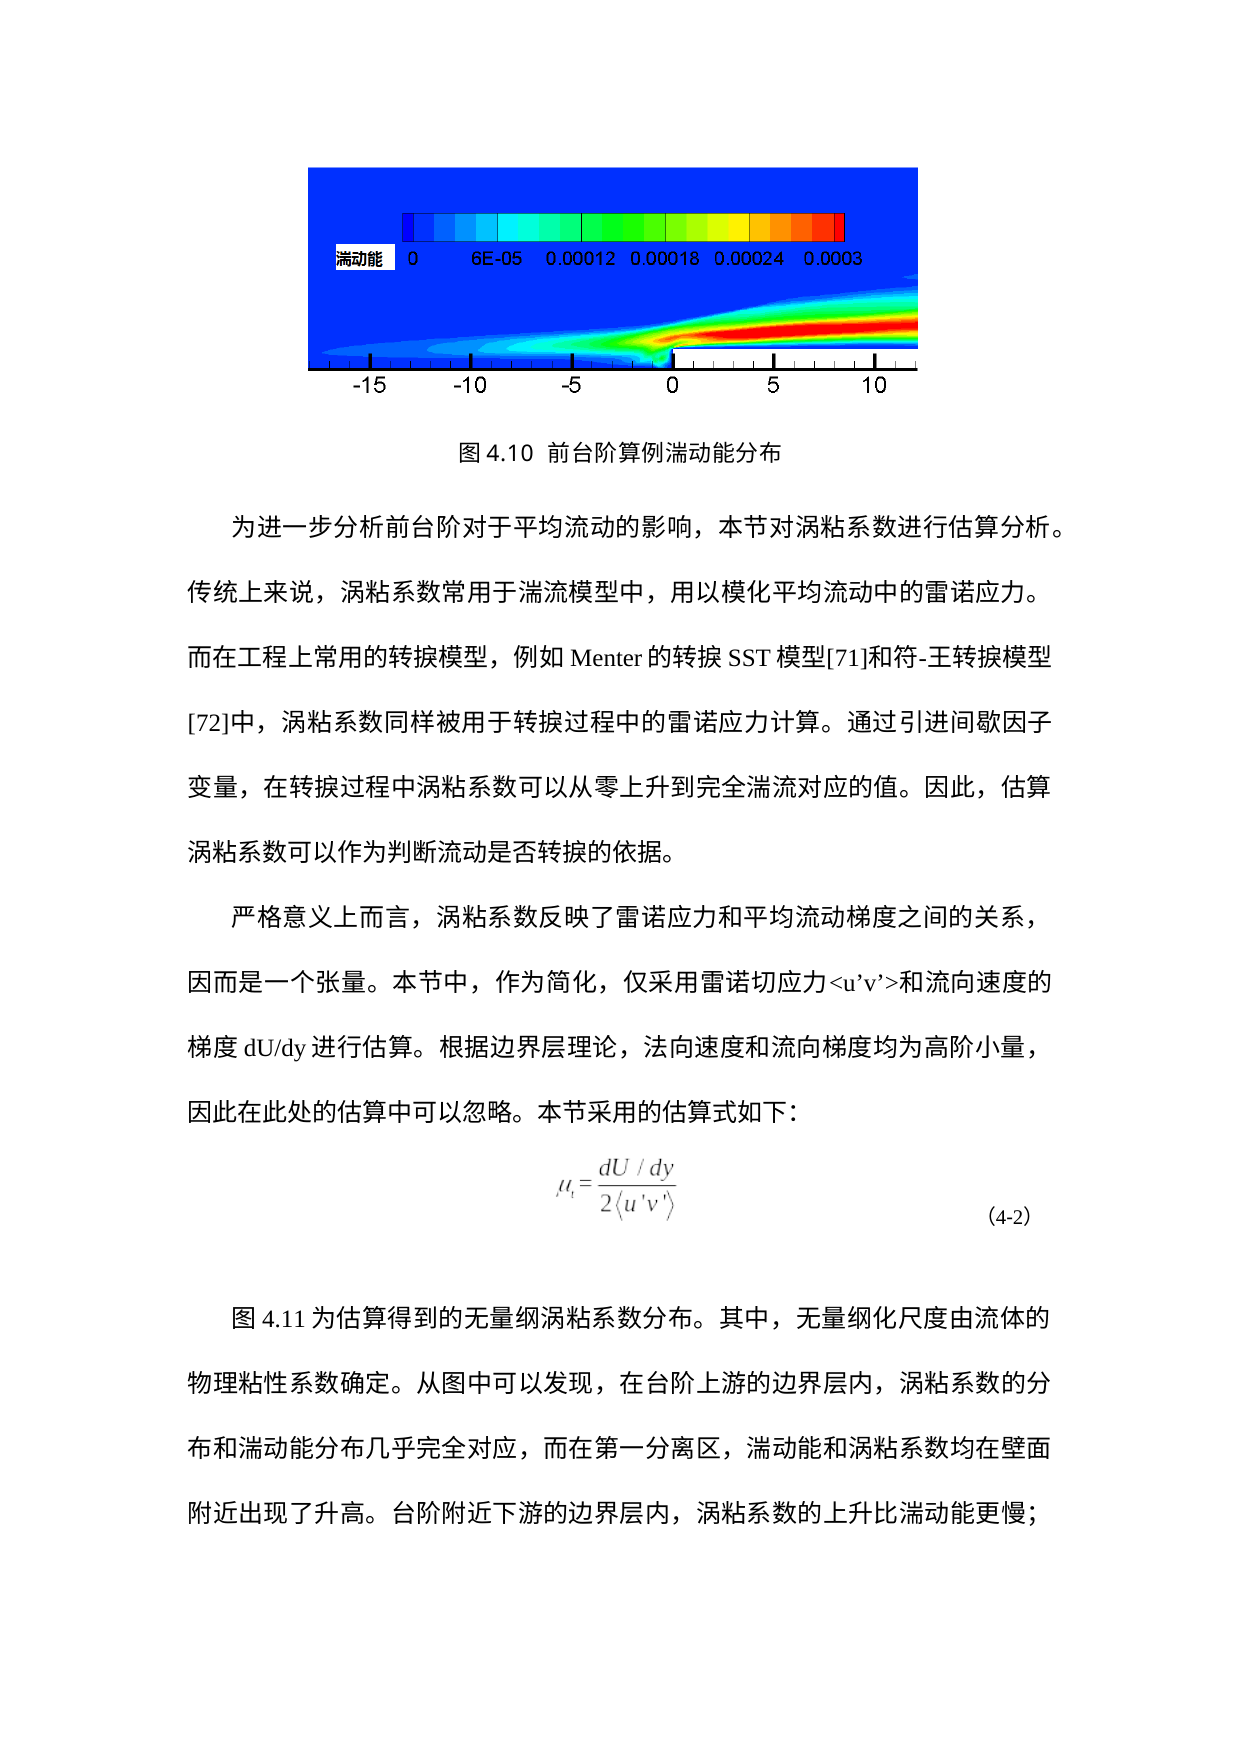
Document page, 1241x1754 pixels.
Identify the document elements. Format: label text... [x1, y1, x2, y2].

text （4-2） [187, 1143, 1053, 1240]
text 图4.10 前台阶算例湍动能分布 [187, 434, 1053, 468]
text 严格意义上而言，涡粘系数反映了雷诺应力和平均流动梯度之间的关系，因而是一个张量。本节中，作为简化，仅采用雷诺切应力<u’v’>和流向速度的梯度dU/dy进行估算。根据边界层理论，法向速度和流向梯度均为高阶小量，因此在此处的估算中可以忽略。本节采用的估算式如下： [187, 883, 1053, 1143]
picture [299, 162, 941, 401]
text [187, 1284, 1053, 1544]
text 为进一步分析前台阶对于平均流动的影响，本节对涡粘系数进行估算分析。传统上来说，涡粘系数常用于湍流模型中，用以模化平均流动中的雷诺应力。而在工程上常用的转捩模型，例如Menter的转捩SST模型[71]和符-王转捩模型[72]中，涡粘系数同样被用于转捩过程中的雷诺应力计算。通过引进间歇因子变量，在转捩过程中涡粘系数可以从零上升到完全湍流对应的值。因此，估算涡粘系数可以作为判断流动是否转捩的依据。 [187, 493, 1053, 883]
